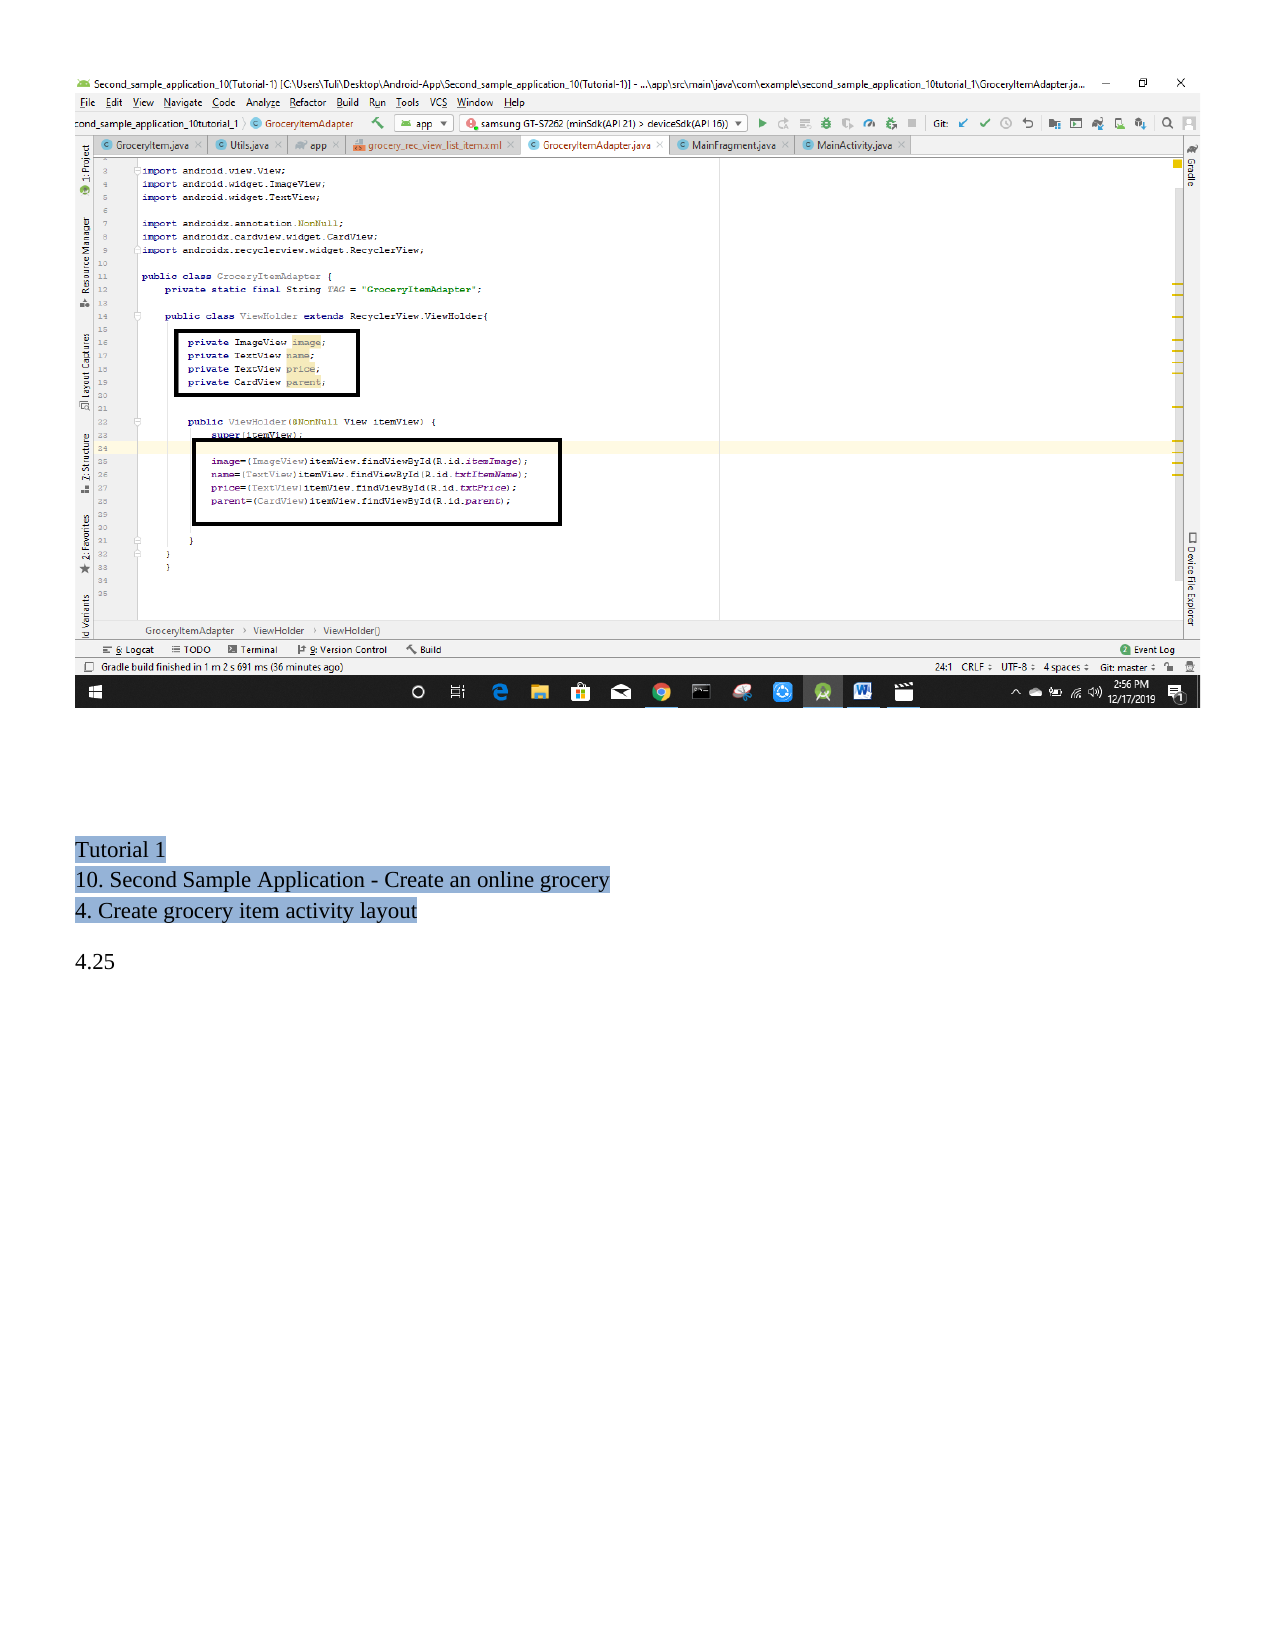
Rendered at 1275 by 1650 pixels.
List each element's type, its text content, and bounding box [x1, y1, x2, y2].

text Tutorial 1 10. Second Sample Application - Create an online grocery 4. Create grocery item activity layout [75, 836, 1200, 923]
picture [75, 75, 1200, 708]
text 4.25 [75, 948, 1200, 974]
